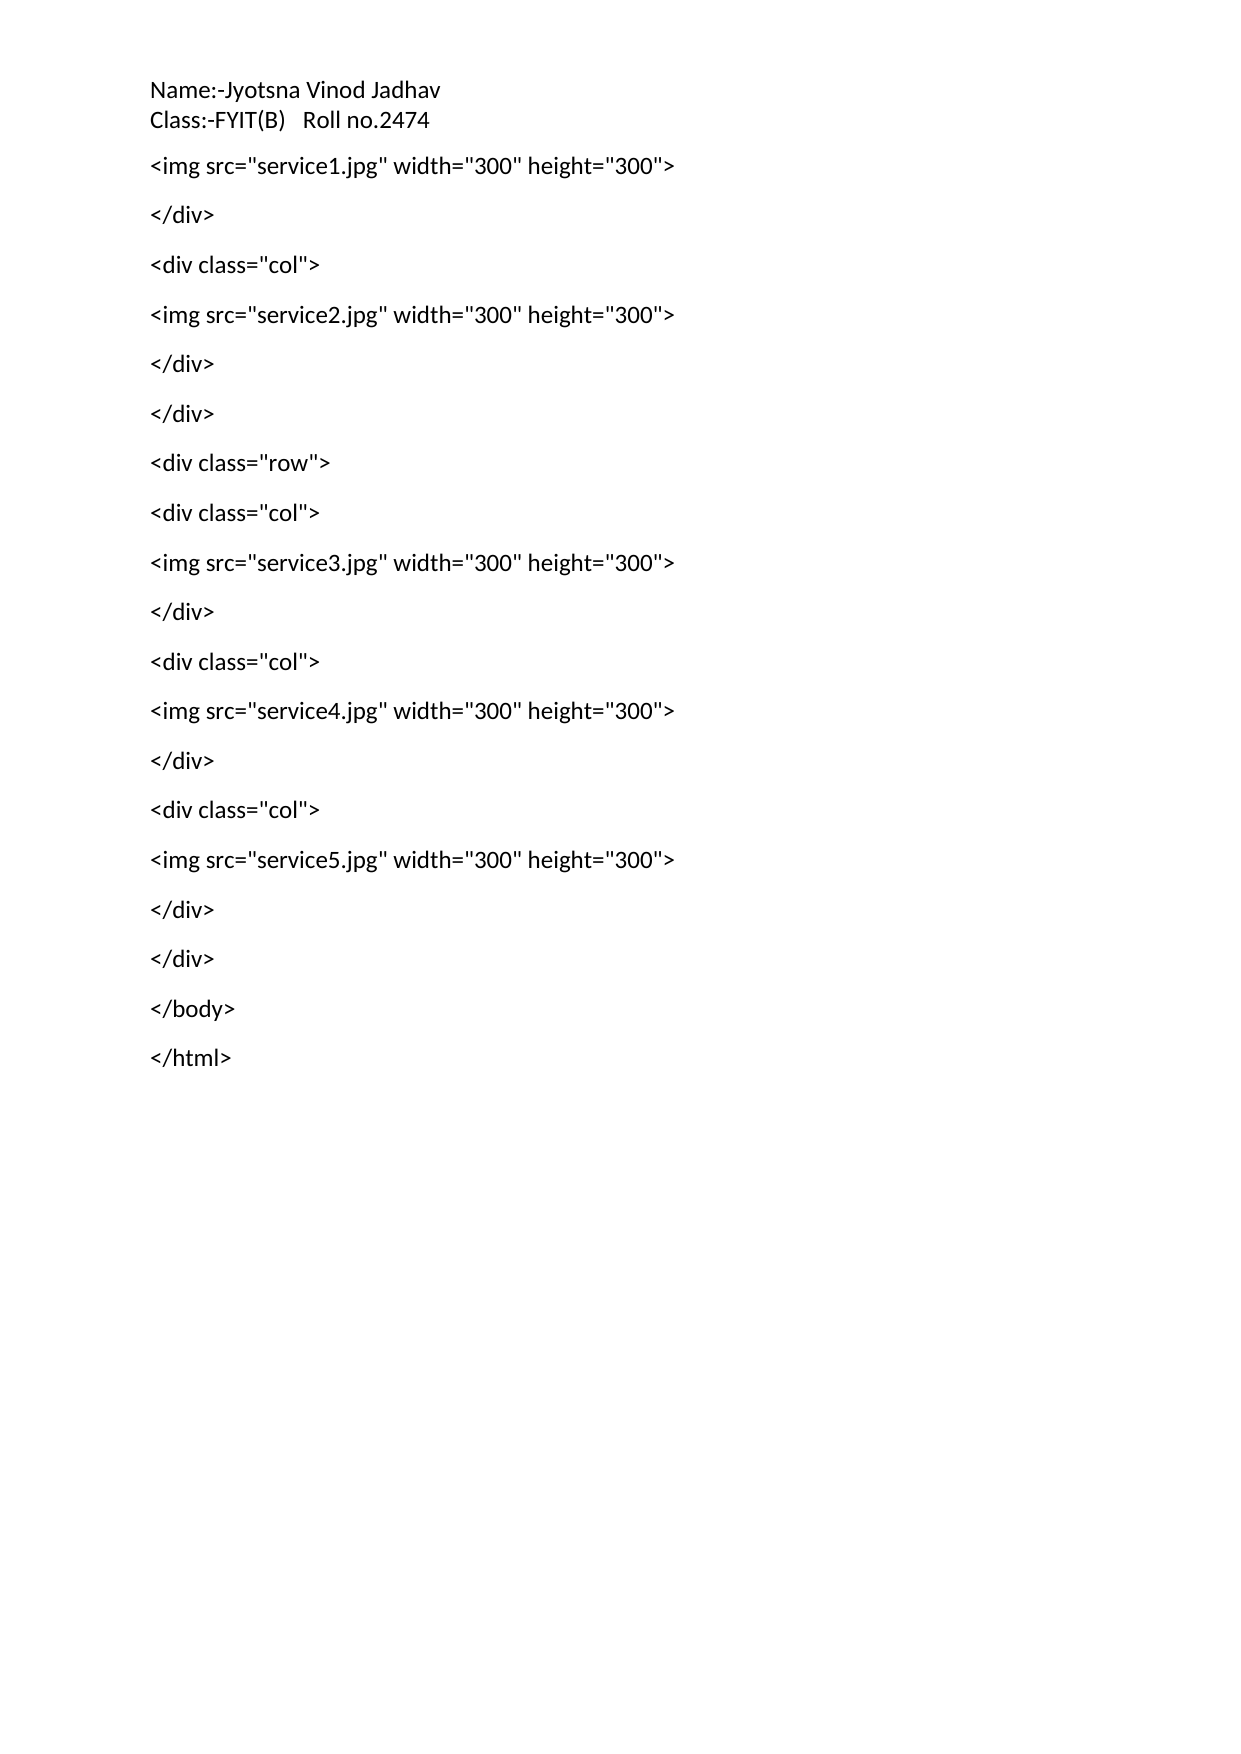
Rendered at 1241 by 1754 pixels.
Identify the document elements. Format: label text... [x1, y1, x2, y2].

text <img src="service3.jpg" width="300" height="300"> [150, 547, 1090, 577]
text <img src="service4.jpg" width="300" height="300"> [150, 695, 1090, 726]
text </div> [150, 596, 1090, 627]
text <div class="col"> [150, 646, 1090, 676]
text </body> [150, 993, 1090, 1023]
text </div> [150, 348, 1090, 379]
text </div> [150, 398, 1090, 428]
text <div class="col"> [150, 497, 1090, 528]
text <div class="row"> [150, 447, 1090, 478]
text </div> [150, 894, 1090, 924]
text <div class="col"> [150, 794, 1090, 825]
text </div> [150, 943, 1090, 974]
text </html> [150, 1042, 1090, 1073]
text <img src="service2.jpg" width="300" height="300"> [150, 299, 1090, 329]
text <img src="service5.jpg" width="300" height="300"> [150, 844, 1090, 875]
text </div> [150, 745, 1090, 776]
text </div> [150, 199, 1090, 230]
text <img src="service1.jpg" width="300" height="300"> [150, 150, 1090, 181]
text <div class="col"> [150, 249, 1090, 280]
